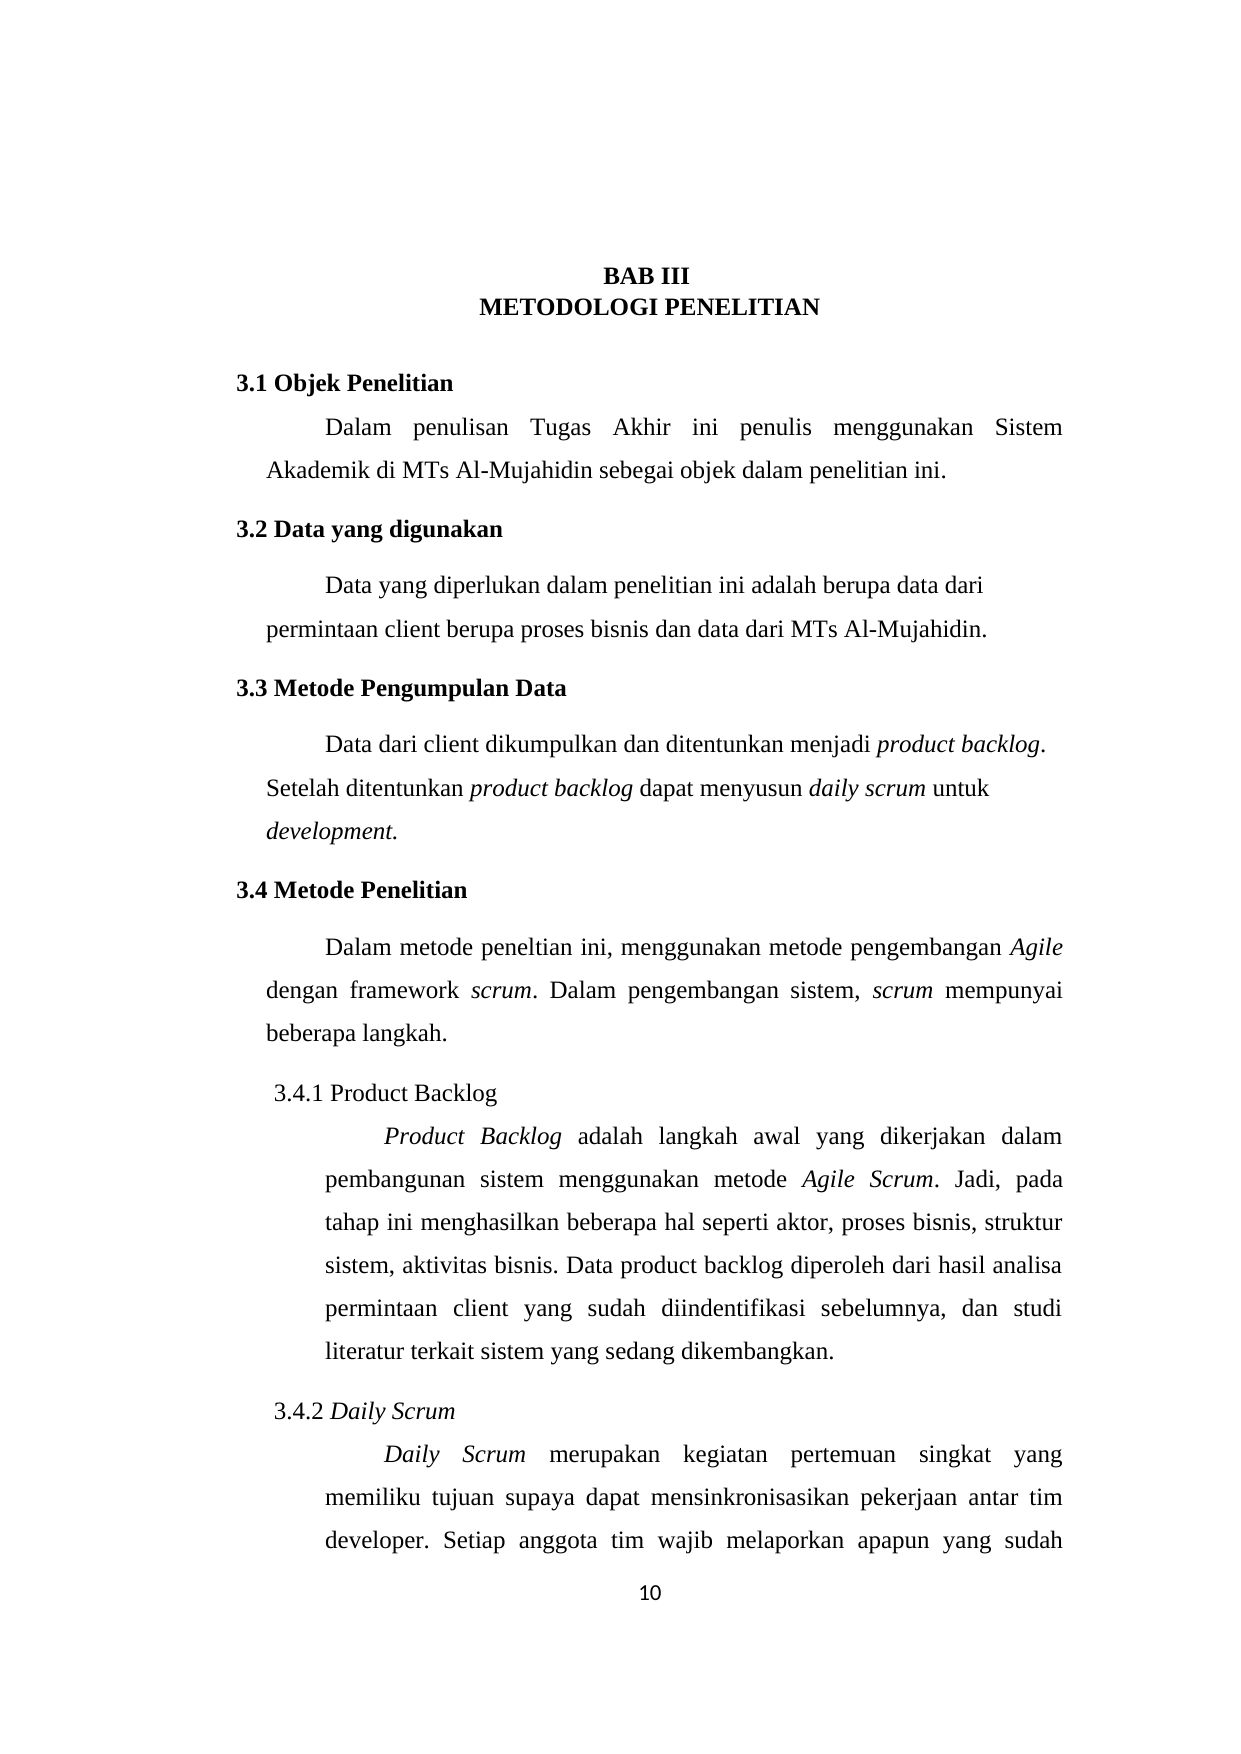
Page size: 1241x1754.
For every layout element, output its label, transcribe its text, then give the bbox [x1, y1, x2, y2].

text Data dari client dikumpulkan dan ditentunkan menjadi product backlog. Setelah ditentunkan product backlog dapat menyusun daily scrum untuk development. [266, 729, 1063, 844]
subtitle 3.4.2 Daily Scrum [274, 1396, 1063, 1425]
text Data yang diperlukan dalam penelitian ini adalah berupa data dari permintaan client berupa proses bisnis dan data dari MTs Al-Mujahidin. [266, 571, 1063, 642]
subtitle 3.4 Metode Penelitian [236, 876, 1063, 904]
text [325, 1439, 1063, 1554]
subtitle 3.2 Data yang digunakan [236, 514, 1063, 543]
subtitle 3.1 Objek Penelitian [236, 368, 1063, 397]
subtitle 3.4.1 Product Backlog [274, 1078, 1063, 1106]
subtitle BAB III METODOLOGI PENELITIAN [236, 261, 1063, 321]
subtitle 3.3 Metode Pengumpulan Data [236, 673, 1063, 702]
text Dalam penulisan Tugas Akhir ini penulis menggunakan Sistem Akademik di MTs Al-Mujahidin sebegai objek dalam penelitian ini. [266, 412, 1063, 483]
text Product Backlog adalah langkah awal yang dikerjakan dalam pembangunan sistem menggunakan metode Agile Scrum. Jadi, pada tahap ini menghasilkan beberapa hal seperti aktor, proses bisnis, struktur sistem, aktivitas bisnis. Data product backlog diperoleh dari hasil analisa permintaan client yang sudah diindentifikasi sebelumnya, dan studi literatur terkait sistem yang sedang dikembangkan. [325, 1121, 1063, 1365]
text Dalam metode peneltian ini, menggunakan metode pengembangan Agile dengan framework scrum. Dalam pengembangan sistem, scrum mempunyai beberapa langkah. [266, 932, 1063, 1047]
